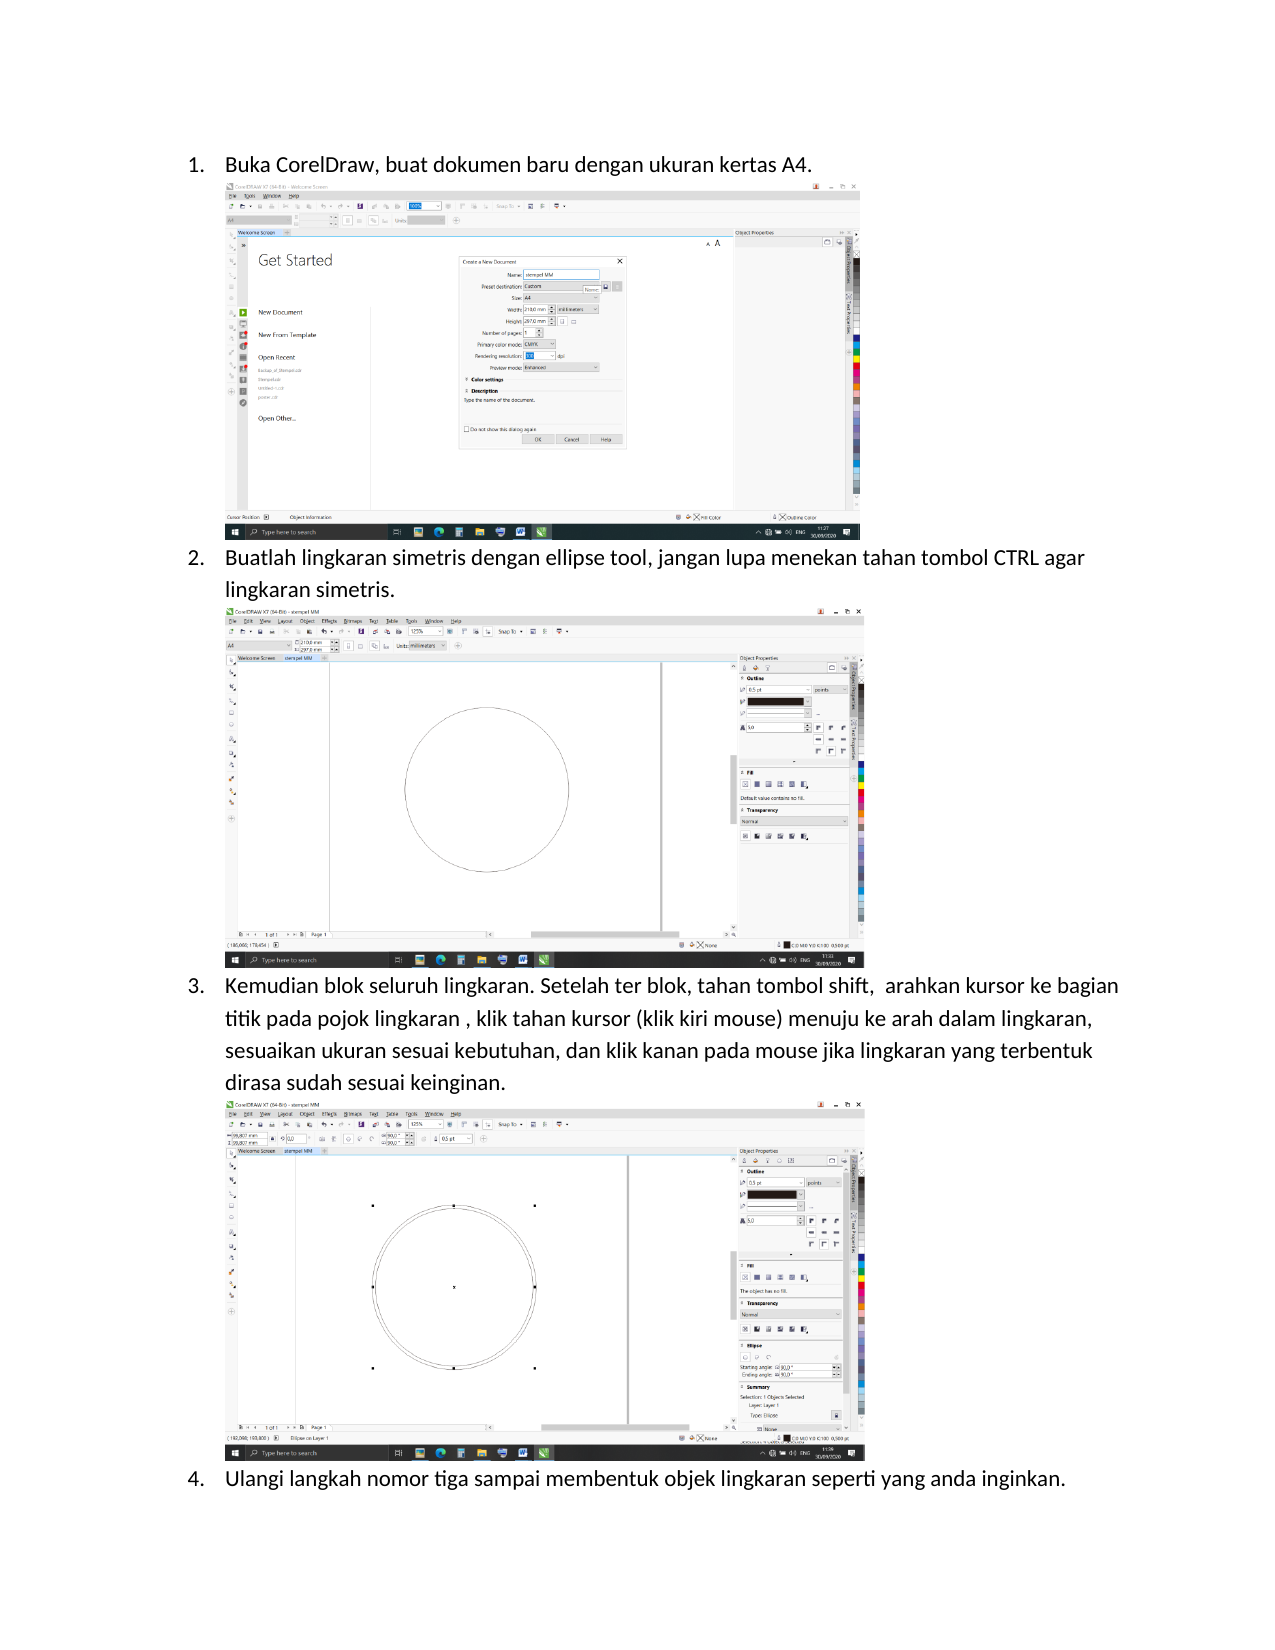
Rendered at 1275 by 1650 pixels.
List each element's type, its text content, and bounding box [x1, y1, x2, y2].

list Ulangi langkah nomor tiga sampai membentuk objek lingkaran seperti yang anda inginkan. [187, 1464, 1125, 1492]
picture [225, 1100, 865, 1461]
list Kemudian blok seluruh lingkaran. Setelah ter blok, tahan tombol shift, arahkan kursor ke bagian titik pada pojok lingkaran , klik tahan kursor (klik kiri mouse) menuju ke arah dalam lingkaran, sesuaikan ukuran sesuai kebutuhan, dan klik kanan pada mouse jika lingkaran yang terbentuk dirasa sudah sesuai keinginan. [187, 972, 1125, 1096]
list Buatlah lingkaran simetris dengan ellipse tool, jangan lupa menekan tahan tombol CTRL agar lingkaran simetris. [187, 543, 1125, 604]
picture [225, 182, 860, 540]
list Buka CorelDraw, buat dokumen baru dengan ukuran kertas A4. [187, 150, 1125, 178]
picture [225, 607, 865, 968]
